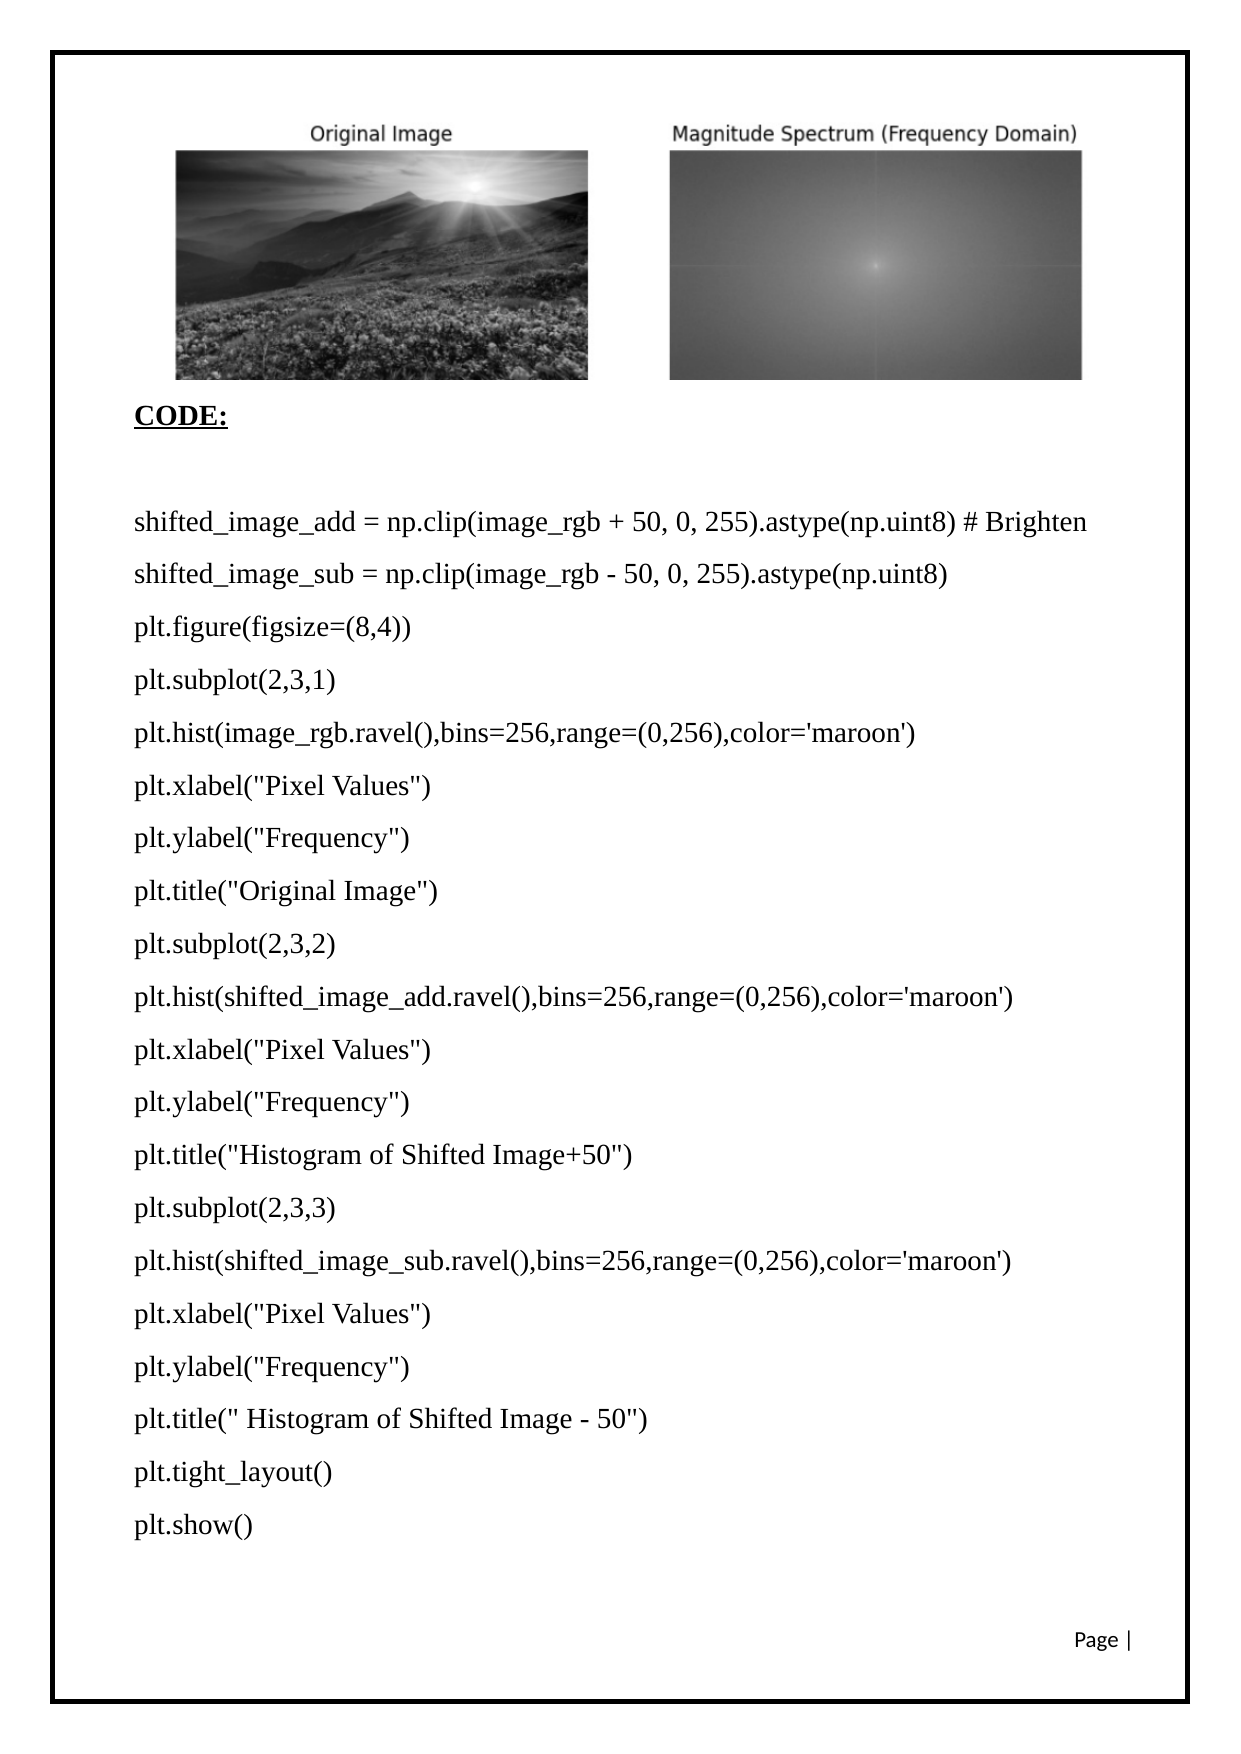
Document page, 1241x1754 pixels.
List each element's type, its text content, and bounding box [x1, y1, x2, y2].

text plt.figure(figsize=(8,4)) [134, 609, 1166, 643]
text plt.title("Original Image") [134, 873, 1166, 907]
text plt.hist(shifted_image_add.ravel(),bins=256,range=(0,256),color='maroon') [134, 979, 1166, 1012]
text plt.subplot(2,3,1) [134, 662, 1166, 696]
text plt.hist(shifted_image_sub.ravel(),bins=256,range=(0,256),color='maroon') [134, 1243, 1166, 1277]
text shifted_image_sub = np.clip(image_rgb - 50, 0, 255).astype(np.uint8) [134, 556, 1166, 590]
text shifted_image_add = np.clip(image_rgb + 50, 0, 255).astype(np.uint8) # Brighten [134, 504, 1166, 537]
text plt.tight_layout() [134, 1454, 1166, 1488]
text plt.show() [134, 1507, 1166, 1541]
picture [133, 114, 1109, 380]
text plt.ylabel("Frequency") [134, 1349, 1166, 1382]
text plt.ylabel("Frequency") [134, 1084, 1166, 1118]
text plt.hist(image_rgb.ravel(),bins=256,range=(0,256),color='maroon') [134, 715, 1166, 748]
text plt.ylabel("Frequency") [134, 821, 1166, 854]
text plt.xlabel("Pixel Values") [134, 1296, 1166, 1329]
text plt.xlabel("Pixel Values") [134, 768, 1166, 801]
text plt.title("Histogram of Shifted Image+50") [134, 1137, 1166, 1171]
text CODE: [134, 398, 1166, 432]
text plt.xlabel("Pixel Values") [134, 1032, 1166, 1065]
text plt.subplot(2,3,3) [134, 1190, 1166, 1224]
text plt.title(" Histogram of Shifted Image - 50") [134, 1401, 1166, 1435]
text plt.subplot(2,3,2) [134, 926, 1166, 960]
